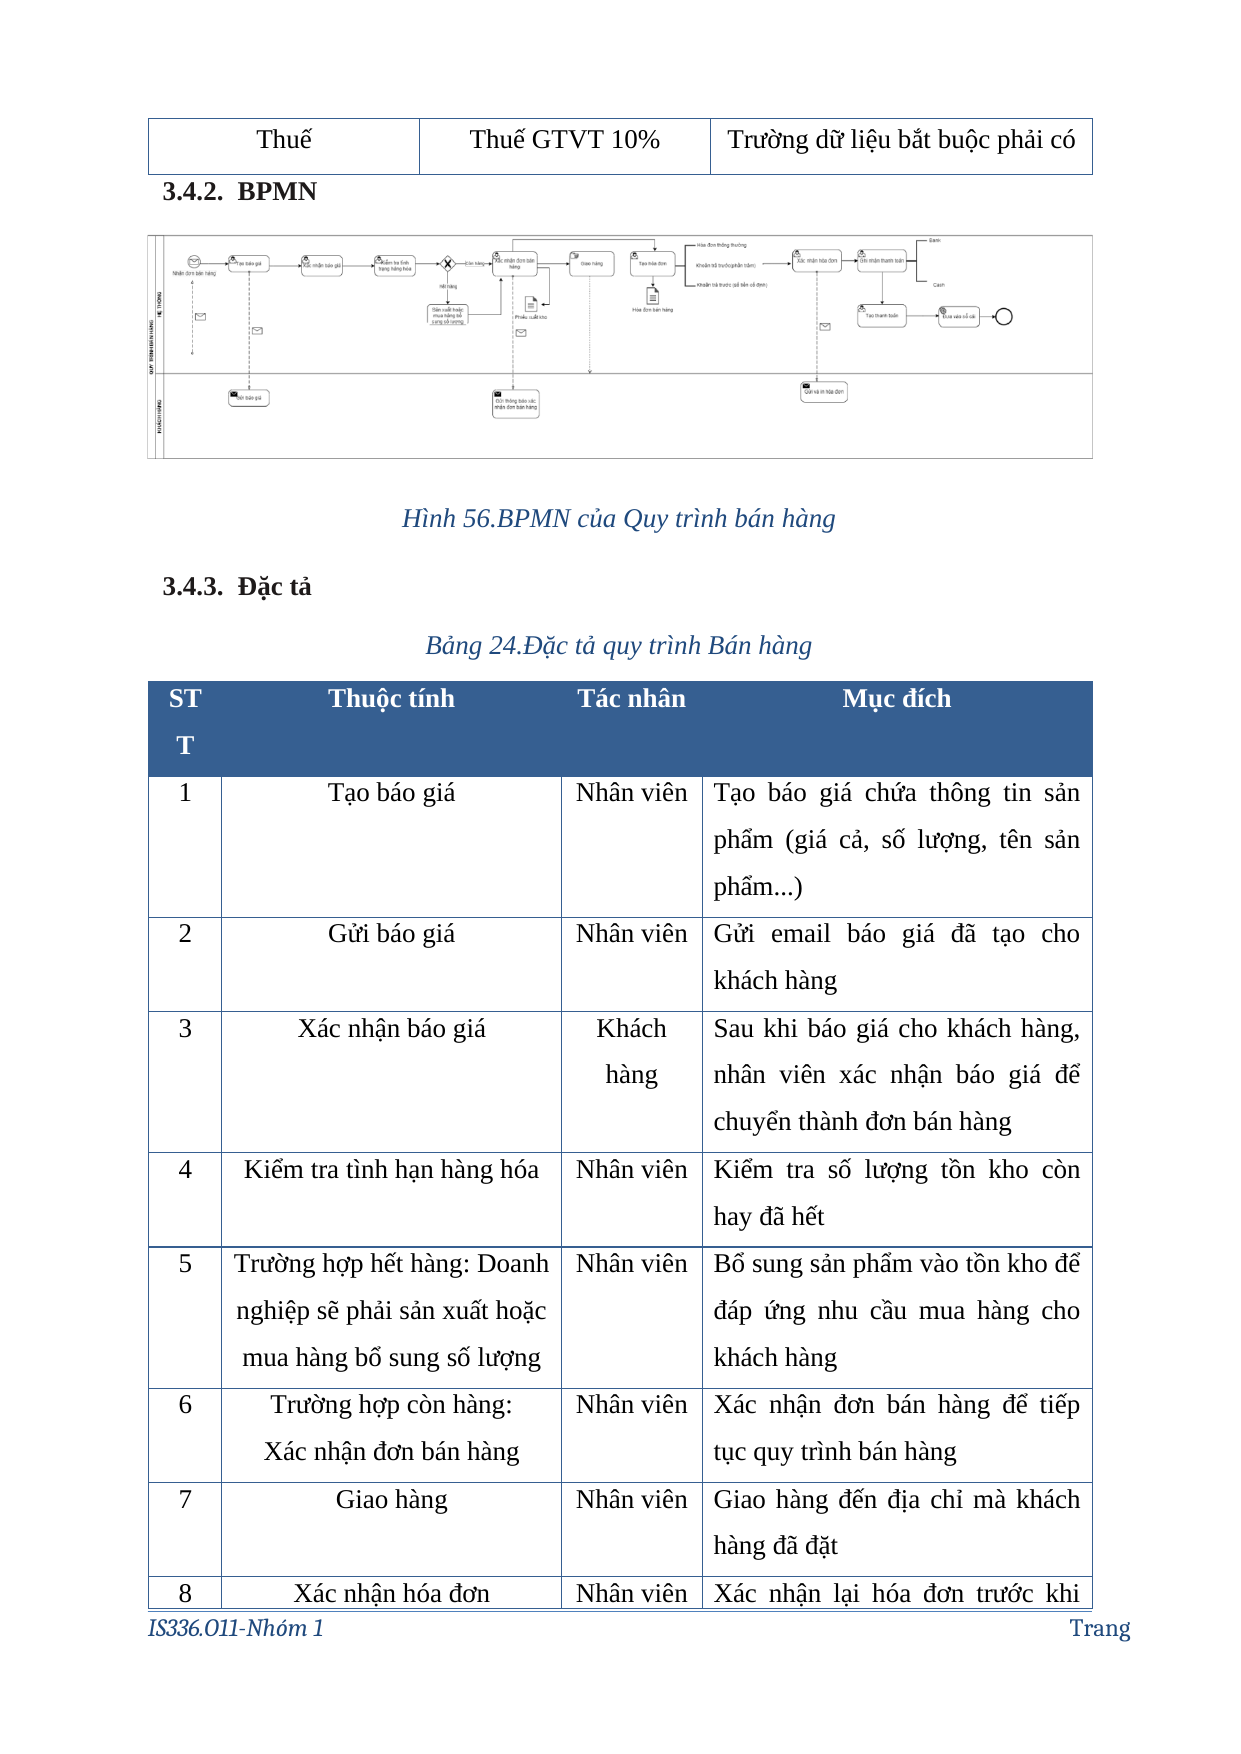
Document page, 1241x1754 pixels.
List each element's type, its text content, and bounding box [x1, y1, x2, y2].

table_cell Giao hàng đến địa chỉ mà khách hàng đã đặt [703, 1483, 1092, 1576]
table_cell 3 [149, 1012, 221, 1152]
table_cell 4 [149, 1153, 221, 1246]
table_cell 1 [149, 777, 221, 917]
table_cell 7 [149, 1483, 221, 1576]
table_cell Gửi báo giá [222, 918, 561, 1011]
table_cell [703, 1577, 1092, 1608]
text Bảng 24.Đặc tả quy trình Bán hàng [148, 629, 1092, 660]
table_cell Xác nhận báo giá [222, 1012, 561, 1152]
text Hình 56.BPMN của Quy trình bán hàng [148, 459, 1092, 534]
table_cell Sau khi báo giá cho khách hàng, nhân viên xác nhận báo giá để chuyển thành đơn bán hàng [703, 1012, 1092, 1152]
table_cell Khách hàng [562, 1012, 702, 1152]
table_cell Gửi email báo giá đã tạo cho khách hàng [703, 918, 1092, 1011]
table_cell Nhân viên [562, 1153, 702, 1246]
table_cell Nhân viên [562, 1389, 702, 1482]
table_cell Giao hàng [222, 1483, 561, 1576]
table_cell Thuế [149, 119, 419, 174]
table_cell 5 [149, 1248, 221, 1387]
table_cell Xác nhận hóa đơn [222, 1577, 561, 1608]
table_cell Tạo báo giá [222, 777, 561, 917]
table_cell Trường hợp hết hàng: Doanh nghiệp sẽ phải sản xuất hoặc mua hàng bổ sung số lượng [222, 1248, 561, 1387]
subtitle BPMN [162, 175, 1092, 206]
table_header Tác nhân [562, 682, 702, 776]
table_cell 2 [149, 918, 221, 1011]
table_cell Kiểm tra tình hạn hàng hóa [222, 1153, 561, 1246]
table_cell 6 [149, 1389, 221, 1482]
subtitle Đặc tả [162, 570, 1092, 601]
table_cell Nhân viên [562, 1577, 702, 1608]
table_cell 8 [149, 1577, 221, 1608]
table_header STT [149, 682, 221, 776]
table_cell Xác nhận đơn bán hàng để tiếp tục quy trình bán hàng [703, 1389, 1092, 1482]
table_header Thuộc tính [222, 682, 561, 776]
table_cell Kiểm tra số lượng tồn kho còn hay đã hết [703, 1153, 1092, 1246]
table_cell Thuế GTVT 10% [420, 119, 710, 174]
table_cell Trường dữ liệu bắt buộc phải có [711, 119, 1092, 174]
table_cell Nhân viên [562, 1483, 702, 1576]
table_cell Nhân viên [562, 1248, 702, 1387]
table_cell Nhân viên [562, 918, 702, 1011]
picture [147, 234, 1093, 459]
table_header Mục đích [703, 682, 1092, 776]
table_cell Nhân viên [562, 777, 702, 917]
table_cell Bổ sung sản phẩm vào tồn kho để đáp ứng nhu cầu mua hàng cho khách hàng [703, 1248, 1092, 1387]
table_cell Tạo báo giá chứa thông tin sản phẩm (giá cả, số lượng, tên sản phẩm...) [703, 777, 1092, 917]
table_cell Trường hợp còn hàng: Xác nhận đơn bán hàng [222, 1389, 561, 1482]
